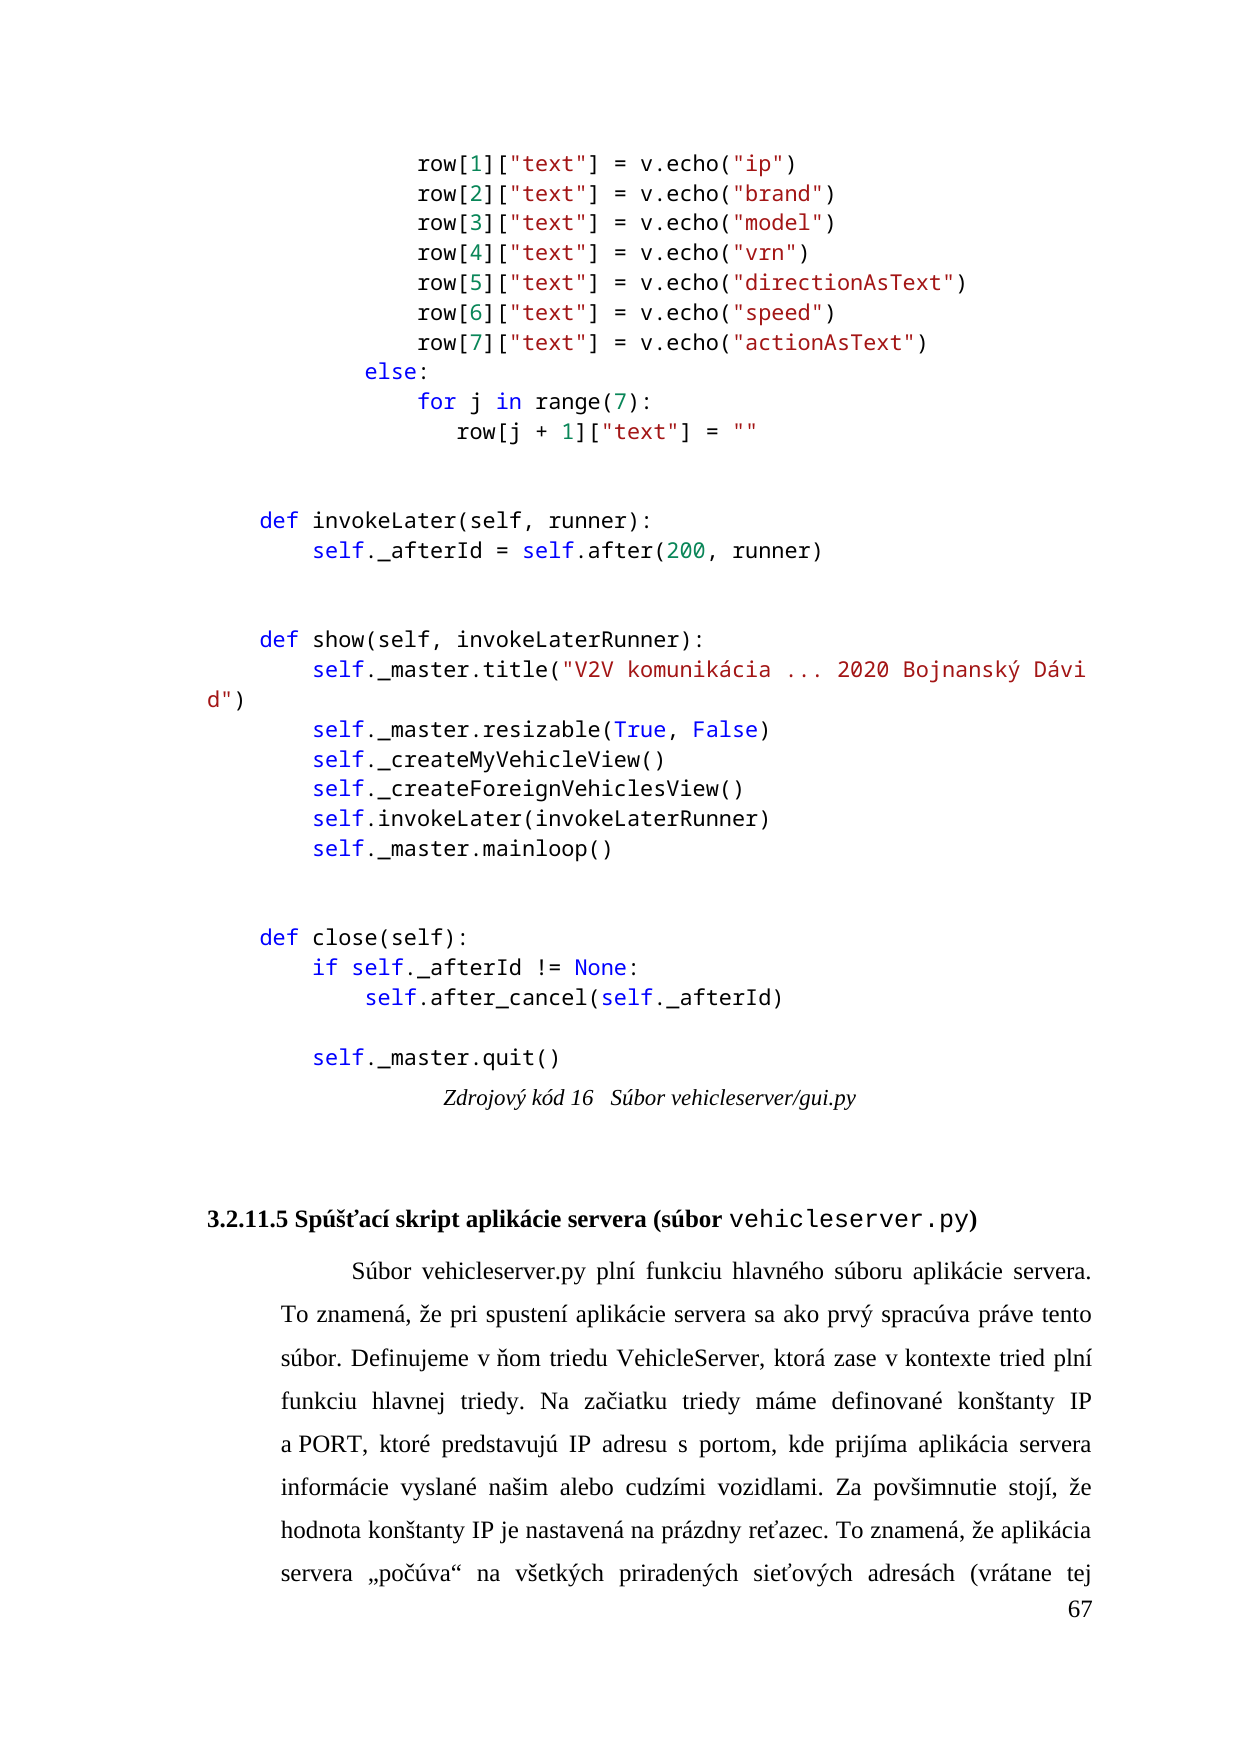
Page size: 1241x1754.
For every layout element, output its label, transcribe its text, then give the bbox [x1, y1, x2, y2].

text self.after_cancel(self._afterId) [207, 982, 1092, 1012]
text row[5]["text"] = v.echo("directionAsText") [207, 267, 1092, 297]
text row[4]["text"] = v.echo("vrn") [207, 237, 1092, 267]
text if self._afterId != None: [207, 952, 1092, 982]
text else: [207, 356, 1092, 386]
text def invokeLater(self, runner): [207, 505, 1092, 535]
subtitle 3.2.11.5 Spúšťací skript aplikácie servera (súbor vehicleserver.py) [207, 1204, 1092, 1235]
text row[7]["text"] = v.echo("actionAsText") [207, 326, 1092, 356]
text self._master.title("V2V komunikácia ... 2020 Bojnanský Dávid") [207, 654, 1092, 714]
text self._createForeignVehiclesView() [207, 773, 1092, 803]
text self.invokeLater(invokeLaterRunner) [207, 803, 1092, 833]
text row[2]["text"] = v.echo("brand") [207, 177, 1092, 207]
text self._createMyVehicleView() [207, 743, 1092, 773]
text row[3]["text"] = v.echo("model") [207, 207, 1092, 237]
text self._afterId = self.after(200, runner) [207, 535, 1092, 565]
text row[6]["text"] = v.echo("speed") [207, 297, 1092, 326]
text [281, 1256, 1092, 1587]
text row[j + 1]["text"] = "" [207, 416, 1092, 446]
text def close(self): [207, 922, 1092, 952]
text for j in range(7): [207, 386, 1092, 416]
text row[1]["text"] = v.echo("ip") [207, 148, 1092, 177]
text self._master.mainloop() [207, 833, 1092, 863]
text self._master.quit() [207, 1041, 1092, 1071]
text def show(self, invokeLaterRunner): [207, 624, 1092, 654]
text self._master.resizable(True, False) [207, 714, 1092, 743]
